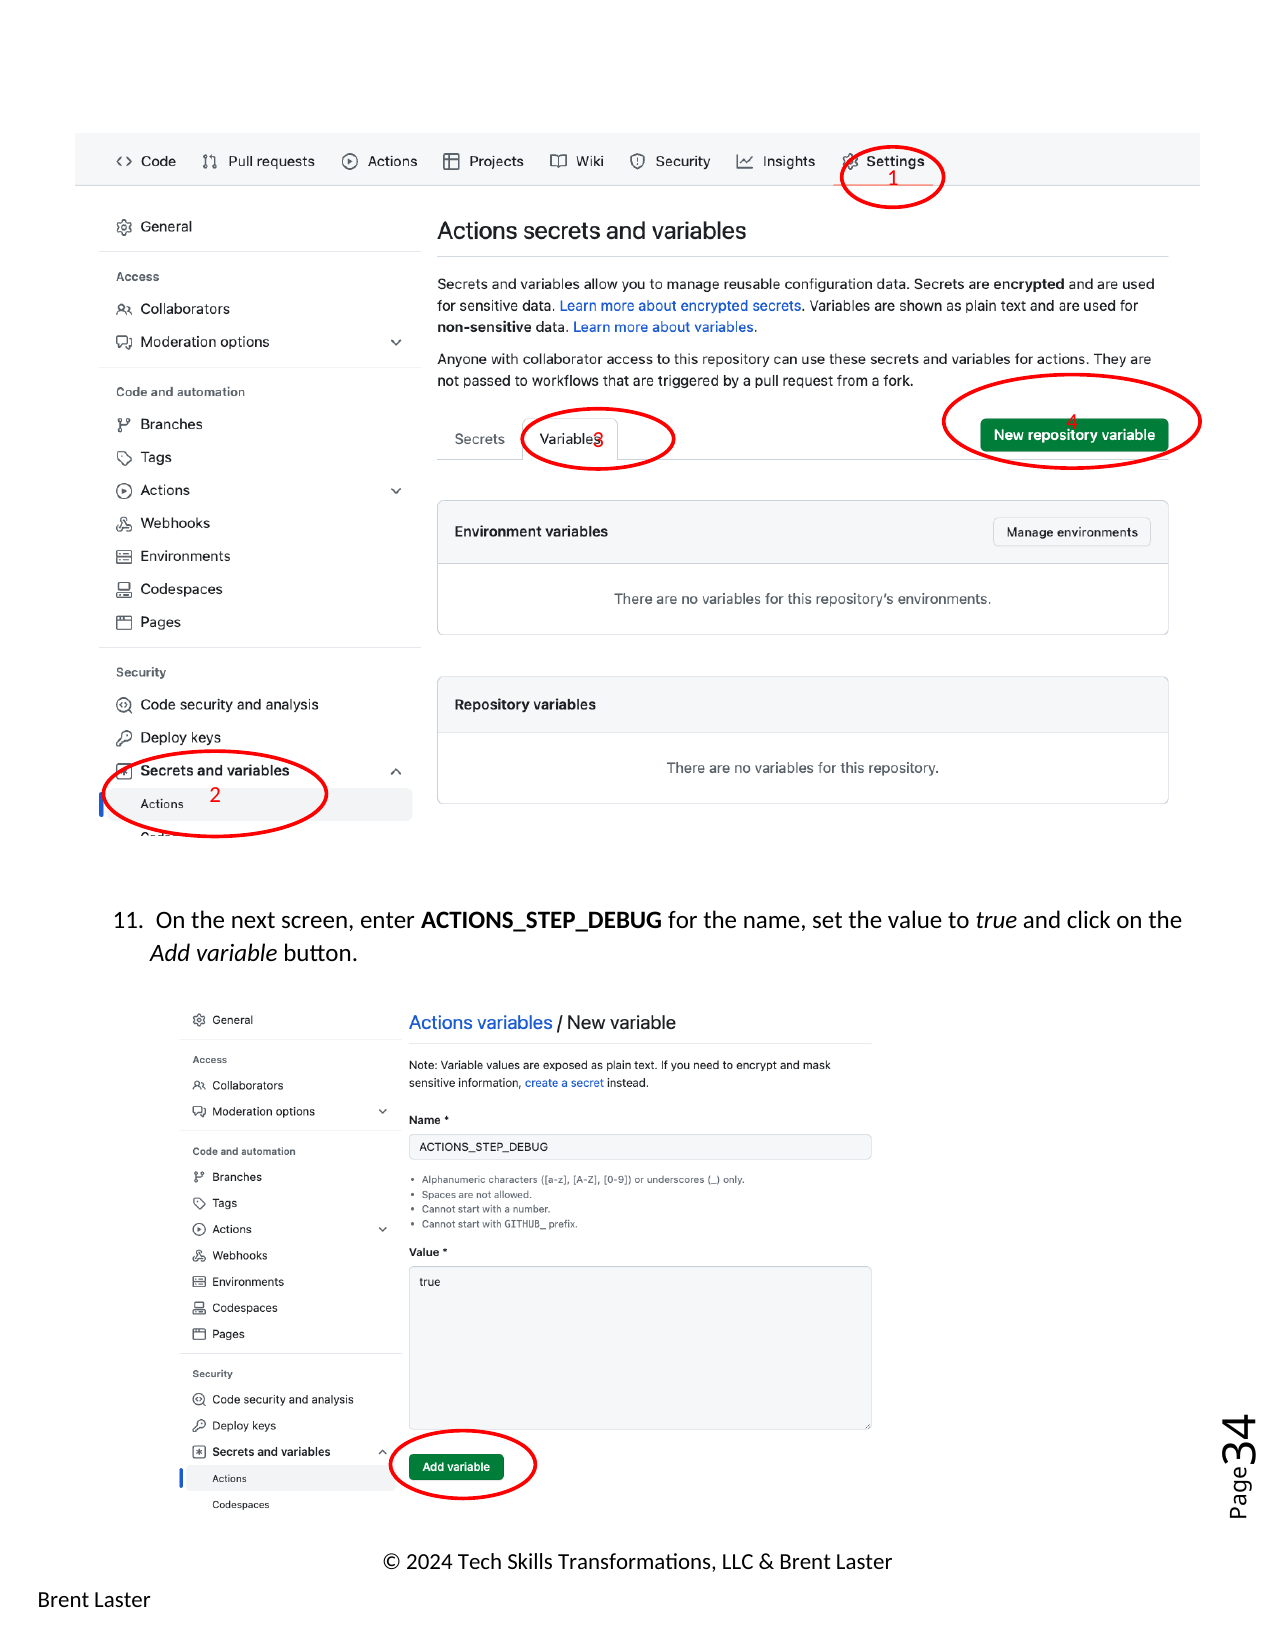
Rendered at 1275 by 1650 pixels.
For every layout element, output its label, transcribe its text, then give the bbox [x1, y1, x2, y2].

picture [75, 133, 1200, 836]
picture [168, 1002, 884, 1517]
list On the next screen, enter ACTIONS_STEP_DEBUG for the name, set the value to true and click on the Add variable button. [112, 904, 1200, 967]
picture [946, 377, 1198, 466]
picture [106, 753, 324, 834]
